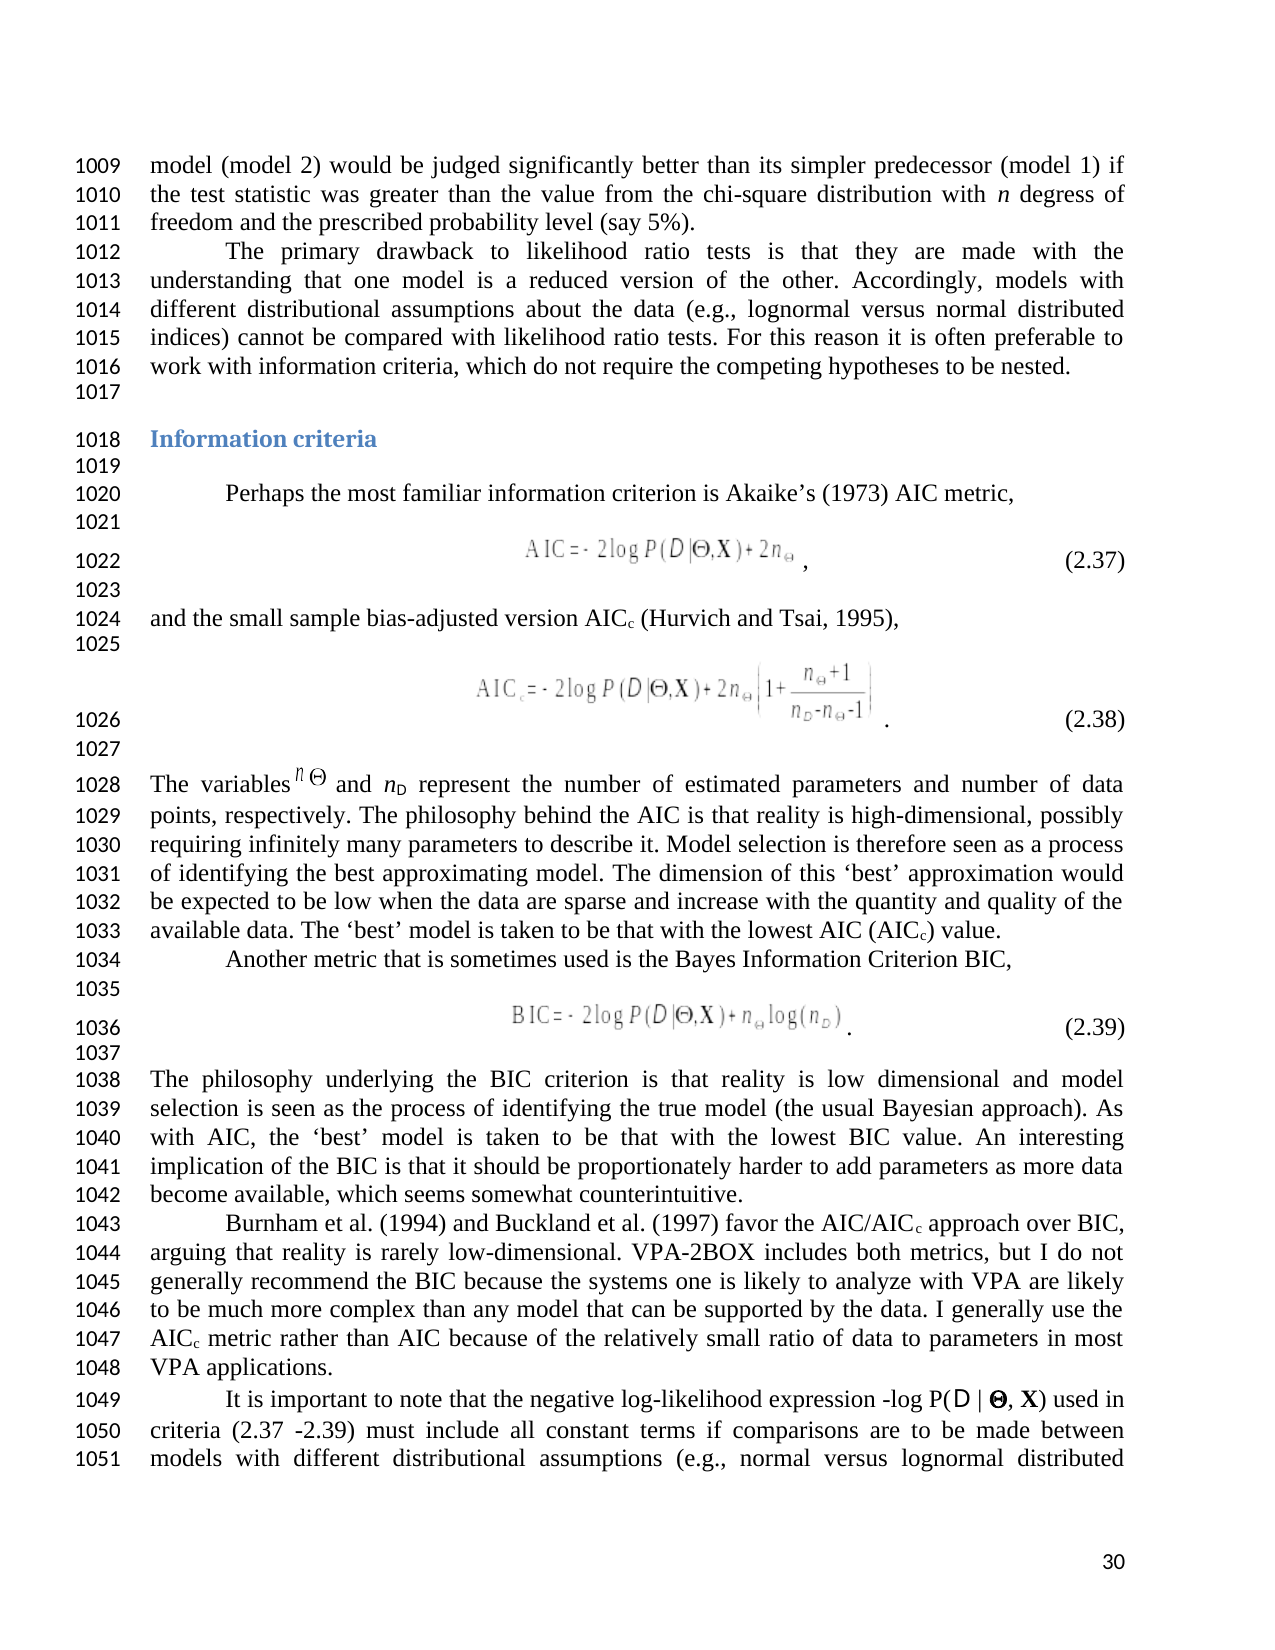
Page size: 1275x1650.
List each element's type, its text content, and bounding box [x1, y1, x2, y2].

list The primary drawback to likelihood ratio tests is that they are made with the understanding that one model is a reduced version of the other. Accordingly, models with different distributional assumptions about the data (e.g., lognormal versus normal distributed indices) cannot be compared with likelihood ratio tests. For this reason it is often preferable to work with information criteria, which do not require the competing hypotheses to be nested. [150, 236, 1125, 380]
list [150, 1381, 1125, 1472]
list . (2.38) [150, 656, 1125, 733]
list and the small sample bias-adjusted version AICc (Hurvich and Tsai, 1995), [150, 603, 1125, 632]
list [150, 150, 1125, 236]
list Another metric that is sometimes used is the Bayes Information Criterion BIC, [150, 944, 1125, 973]
list , (2.37) [150, 535, 1125, 574]
subtitle Information criteria [150, 425, 1125, 454]
list . (2.39) [150, 1001, 1125, 1040]
list The variablesand nD represent the number of estimated parameters and number of data points, respectively. The philosophy behind the AIC is that reality is high-dimensional, possibly requiring infinitely many parameters to describe it. Model selection is therefore seen as a process of identifying the best approximating model. The dimension of this ‘best’ approximation would be expected to be low when the data are sparse and increase with the quantity and quality of the available data. The ‘best’ model is taken to be that with the lowest AIC (AICc) value. [150, 762, 1125, 944]
list The philosophy underlying the BIC criterion is that reality is low dimensional and model selection is seen as the process of identifying the true model (the usual Bayesian approach). As with AIC, the ‘best’ model is taken to be that with the lowest BIC value. An interesting implication of the BIC is that it should be proportionately harder to add parameters as more data become available, which seems somewhat counterintuitive. [150, 1064, 1125, 1208]
list Burnham et al. (1994) and Buckland et al. (1997) favor the AIC/AICc approach over BIC, arguing that reality is rarely low-dimensional. VPA-2BOX includes both metrics, but I do not generally recommend the BIC because the systems one is likely to analyze with VPA are likely to be much more complex than any model that can be supported by the data. I generally use the AICc metric rather than AIC because of the relatively small ratio of data to parameters in most VPA applications. [150, 1208, 1125, 1381]
list Perhaps the most familiar information criterion is Akaike’s (1973) AIC metric, [150, 478, 1125, 506]
